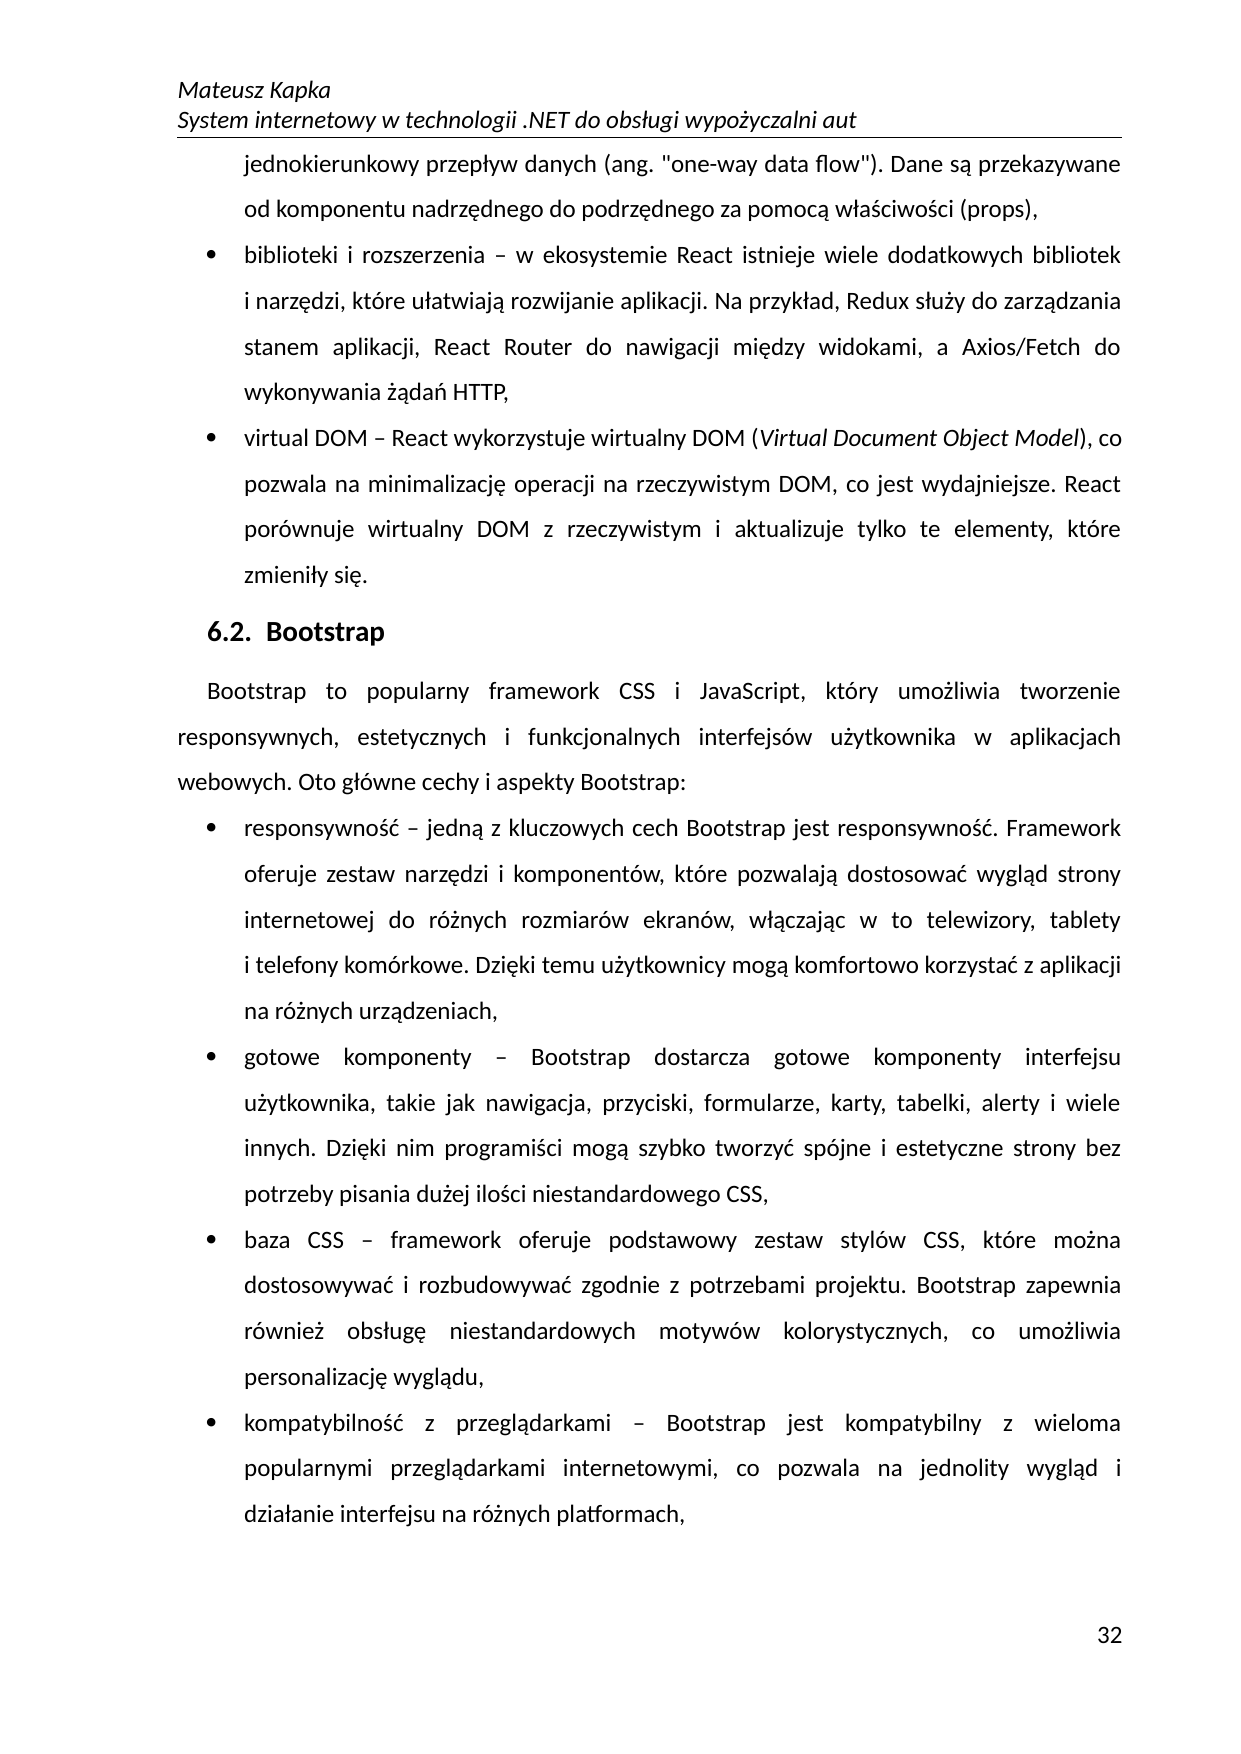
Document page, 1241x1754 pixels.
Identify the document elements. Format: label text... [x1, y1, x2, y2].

list baza CSS – framework oferuje podstawowy zestaw stylów CSS, które można dostosowywać i rozbudowywać zgodnie z potrzebami projektu. Bootstrap zapewnia również obsługę niestandardowych motywów kolorystycznych, co umożliwia personalizację wyglądu, [207, 1224, 1122, 1392]
list biblioteki i rozszerzenia – w ekosystemie React istnieje wiele dodatkowych bibliotek i narzędzi, które ułatwiają rozwijanie aplikacji. Na przykład, Redux służy do zarządzania stanem aplikacji, React Router do nawigacji między widokami, a Axios/Fetch do wykonywania żądań HTTP, [207, 239, 1122, 407]
subtitle Bootstrap [207, 613, 1122, 649]
list virtual DOM – React wykorzystuje wirtualny DOM (Virtual Document Object Model), co pozwala na minimalizację operacji na rzeczywistym DOM, co jest wydajniejsze. React porównuje wirtualny DOM z rzeczywistym i aktualizuje tylko te elementy, które zmieniły się. [207, 422, 1122, 590]
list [207, 148, 1122, 224]
list kompatybilność z przeglądarkami – Bootstrap jest kompatybilny z wieloma popularnymi przeglądarkami internetowymi, co pozwala na jednolity wygląd i działanie interfejsu na różnych platformach, [207, 1407, 1122, 1529]
text Bootstrap to popularny framework CSS i JavaScript, który umożliwia tworzenie responsywnych, estetycznych i funkcjonalnych interfejsów użytkownika w aplikacjach webowych. Oto główne cechy i aspekty Bootstrap: [177, 675, 1122, 797]
list responsywność – jedną z kluczowych cech Bootstrap jest responsywność. Framework oferuje zestaw narzędzi i komponentów, które pozwalają dostosować wygląd strony internetowej do różnych rozmiarów ekranów, włączając w to telewizory, tablety i telefony komórkowe. Dzięki temu użytkownicy mogą komfortowo korzystać z aplikacji na różnych urządzeniach, [207, 812, 1122, 1026]
list gotowe komponenty – Bootstrap dostarcza gotowe komponenty interfejsu użytkownika, takie jak nawigacja, przyciski, formularze, karty, tabelki, alerty i wiele innych. Dzięki nim programiści mogą szybko tworzyć spójne i estetyczne strony bez potrzeby pisania dużej ilości niestandardowego CSS, [207, 1041, 1122, 1209]
